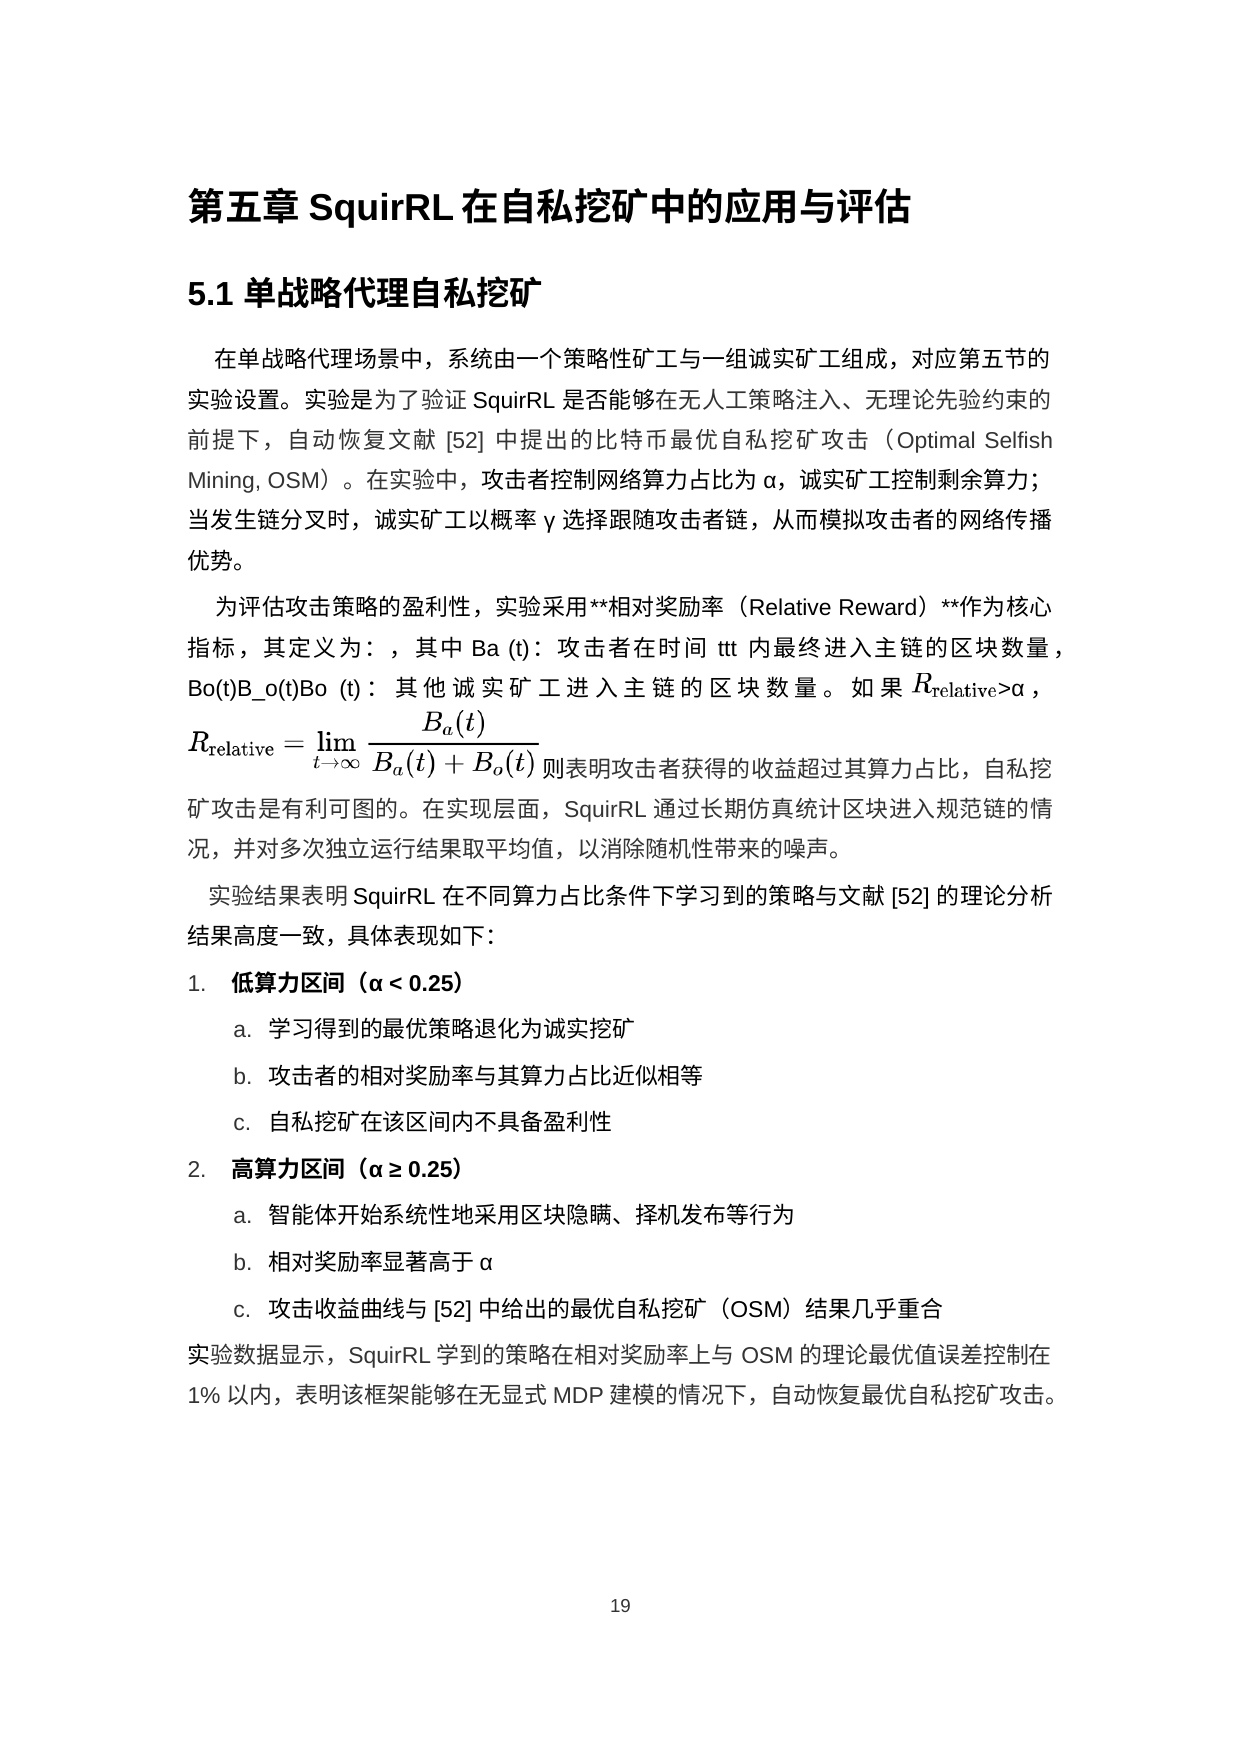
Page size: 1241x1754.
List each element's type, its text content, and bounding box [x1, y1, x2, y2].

list 学习得到的最优策略退化为诚实挖矿 [233, 1008, 1053, 1048]
text 实验数据显示，SquirRL 学到的策略在相对奖励率上与 OSM 的理论最优值误差控制在 1% 以内，表明该框架能够在无显式 MDP 建模的情况下，自动恢复最优自私挖矿攻击。 [187, 1333, 1053, 1414]
list 攻击者的相对奖励率与其算力占比近似相等 [233, 1054, 1053, 1094]
subtitle 5.1 单战略代理自私挖矿 [187, 251, 1053, 331]
list 自私挖矿在该区间内不具备盈利性 [233, 1101, 1053, 1141]
text 在单战略代理场景中，系统由一个策略性矿工与一组诚实矿工组成，对应第五节的实验设置。实验是为了验证SquirRL 是否能够在无人工策略注入、无理论先验约束的前提下，自动恢复文献 [52] 中提出的比特币最优自私挖矿攻击（Optimal Selfish Mining, OSM）。在实验中，攻击者控制网络算力占比为 α，诚实矿工控制剩余算力；当发生链分叉时，诚实矿工以概率 γ 选择跟随攻击者链，从而模拟攻击者的网络传播优势。 [187, 338, 1053, 579]
picture [910, 673, 998, 697]
list 攻击收益曲线与 [52] 中给出的最优自私挖矿（OSM）结果几乎重合 [233, 1287, 1053, 1327]
list 低算力区间（α < 0.25） [187, 961, 1053, 1001]
list 高算力区间（α ≥ 0.25） [187, 1147, 1053, 1188]
picture [187, 710, 542, 778]
list 相对奖励率显著高于 α [233, 1240, 1053, 1281]
subtitle 第五章 SquirRL在自私挖矿中的应用与评估 [187, 164, 1053, 244]
list 智能体开始系统性地采用区块隐瞒、择机发布等行为 [233, 1194, 1053, 1234]
text 为评估攻击策略的盈利性，实验采用**相对奖励率（Relative Reward）**作为核心指标，其定义为：，其中Ba (t)：攻击者在时间 ttt 内最终进入主链的区块数量，Bo(t)B_o(t)Bo (t)：其他诚实矿工进入主链的区块数量。如果>α，则表明攻击者获得的收益超过其算力占比，自私挖矿攻击是有利可图的。在实现层面，SquirRL 通过长期仿真统计区块进入规范链的情况，并对多次独立运行结果取平均值，以消除随机性带来的噪声。 [187, 586, 1053, 868]
text 实验结果表明SquirRL 在不同算力占比条件下学习到的策略与文献 [52] 的理论分析结果高度一致，具体表现如下： [187, 874, 1053, 955]
